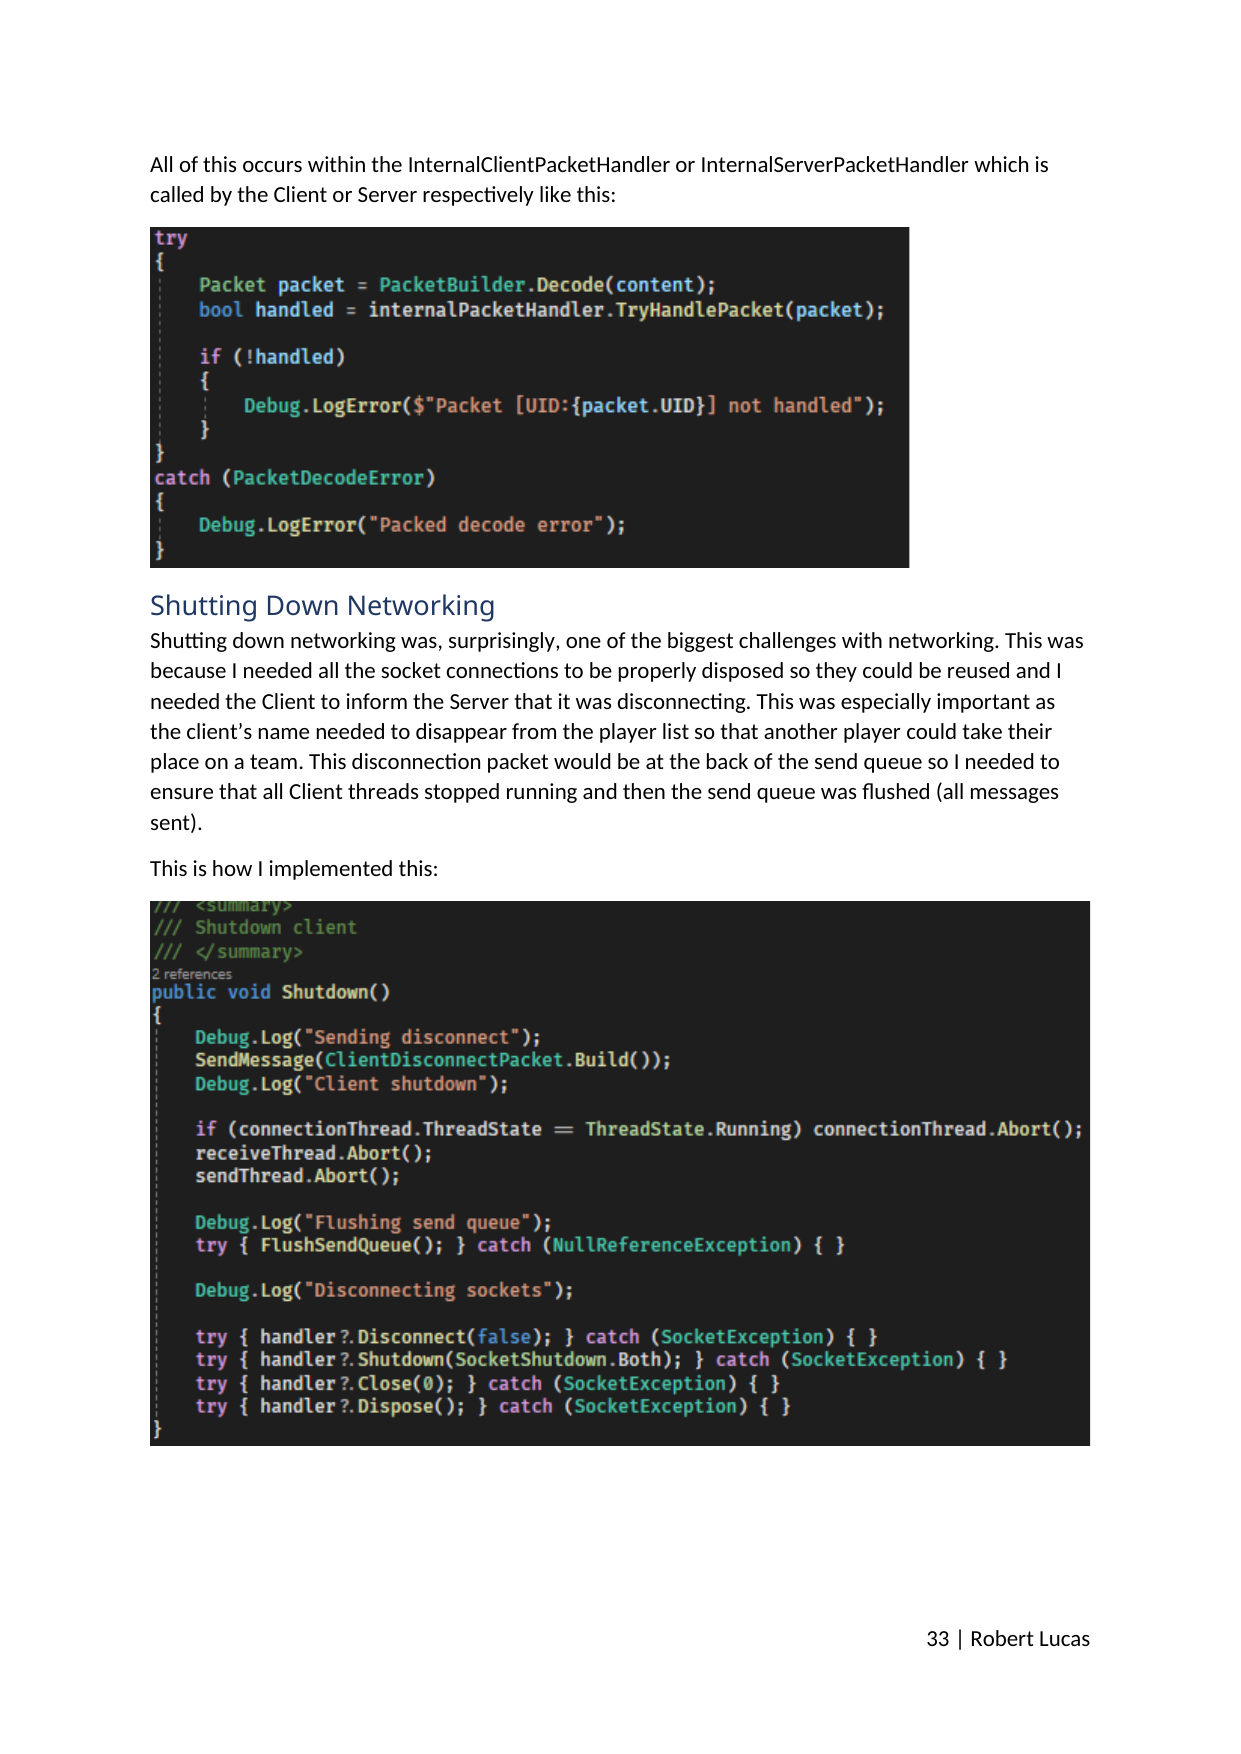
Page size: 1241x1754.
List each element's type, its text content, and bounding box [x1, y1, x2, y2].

picture [150, 901, 1091, 1446]
subtitle Shutting Down Networking [150, 587, 1090, 623]
picture [150, 227, 910, 568]
text All of this occurs within the InternalClientPacketHandler or InternalServerPacketHandler which is called by the Client or Server respectively like this: [150, 150, 1090, 208]
text Shutting down networking was, surprisingly, one of the biggest challenges with networking. This was because I needed all the socket connections to be properly disposed so they could be reused and I needed the Client to inform the Server that it was disconnecting. This was especially important as the client’s name needed to disappear from the player list so that another player could take their place on a team. This disconnection packet would be at the back of the send queue so I needed to ensure that all Client threads stopped running and then the send queue was flushed (all messages sent). [150, 626, 1090, 836]
text This is how I implemented this: [150, 854, 1090, 883]
